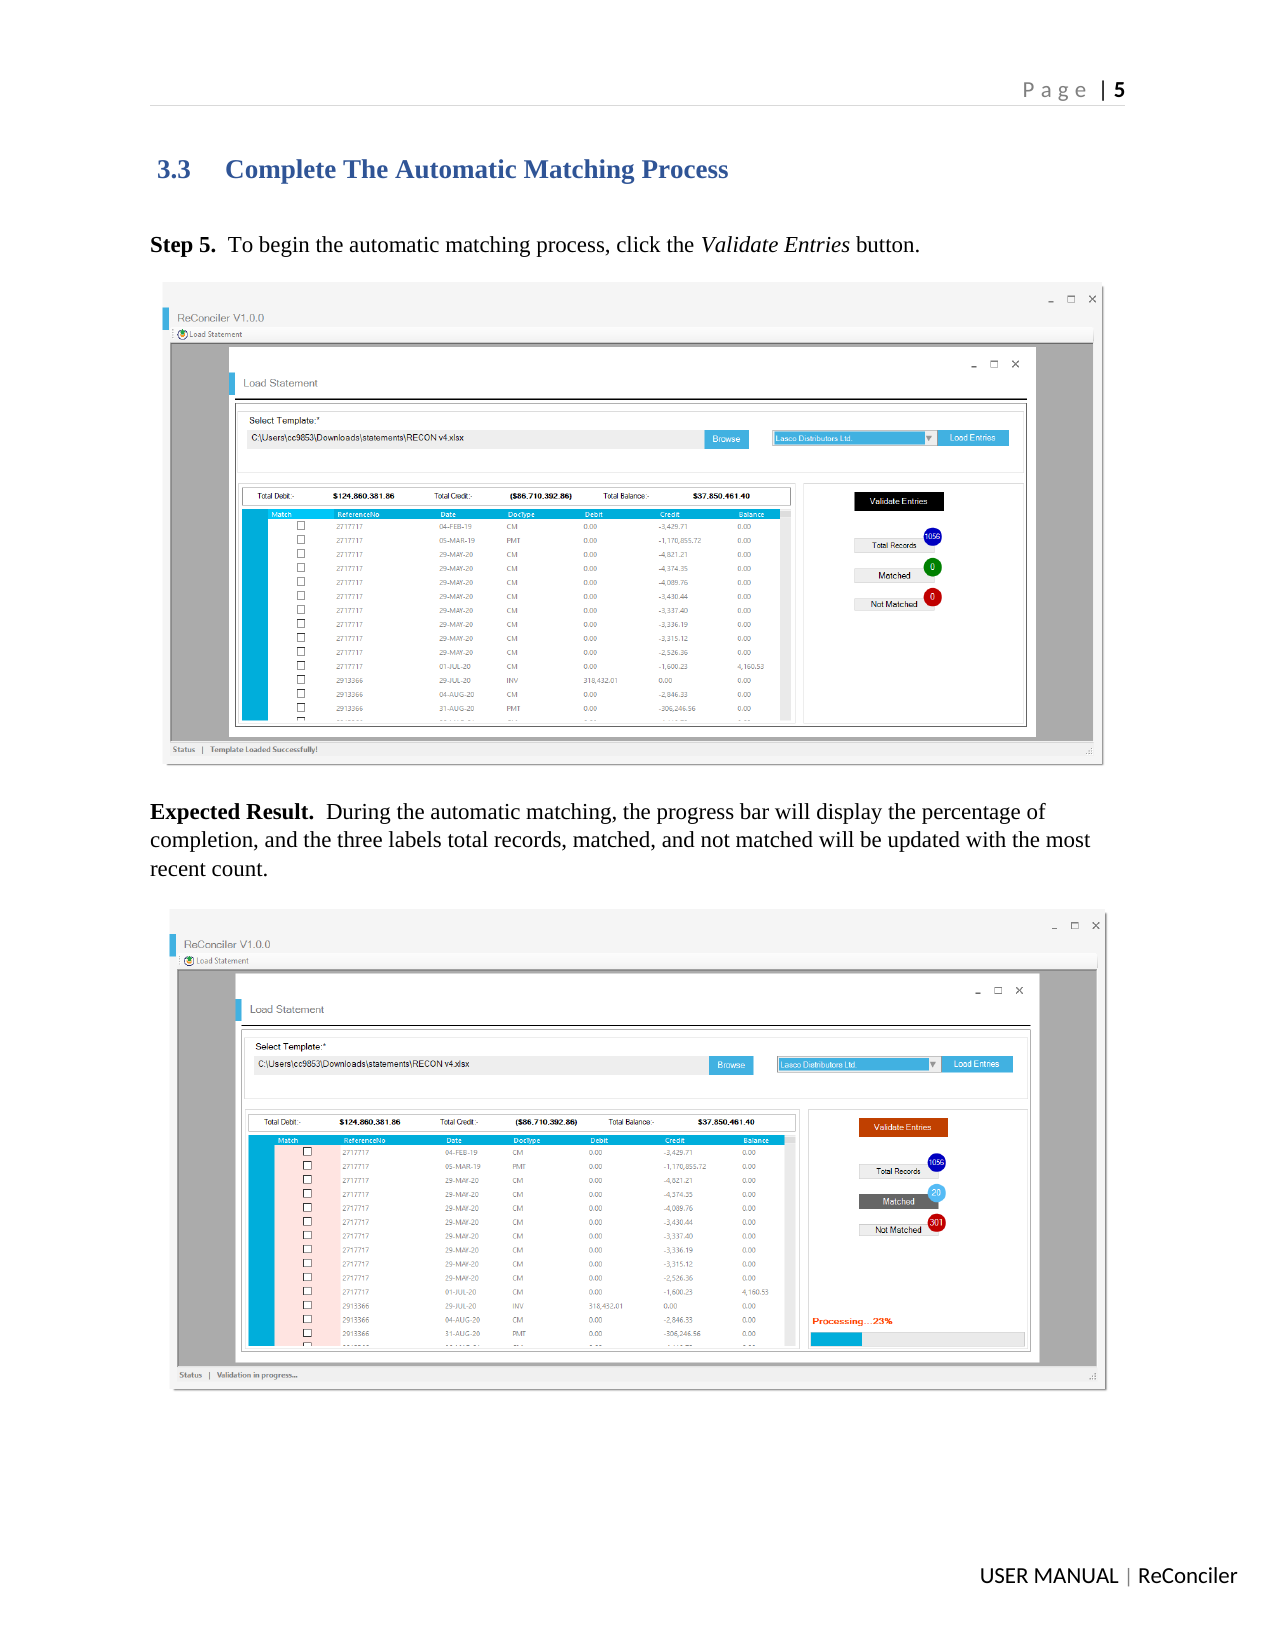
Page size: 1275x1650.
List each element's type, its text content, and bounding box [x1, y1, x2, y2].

text Expected Result. During the automatic matching, the progress bar will display the percentage of completion, and the three labels total records, matched, and not matched will be updated with the most recent count. [150, 798, 1125, 881]
subtitle 3.3 Complete The Automatic Matching Process [150, 153, 1125, 184]
picture [150, 899, 1116, 1401]
picture [150, 276, 1116, 779]
text Step 5. To begin the automatic matching process, click the Validate Entries button. [150, 232, 1125, 258]
